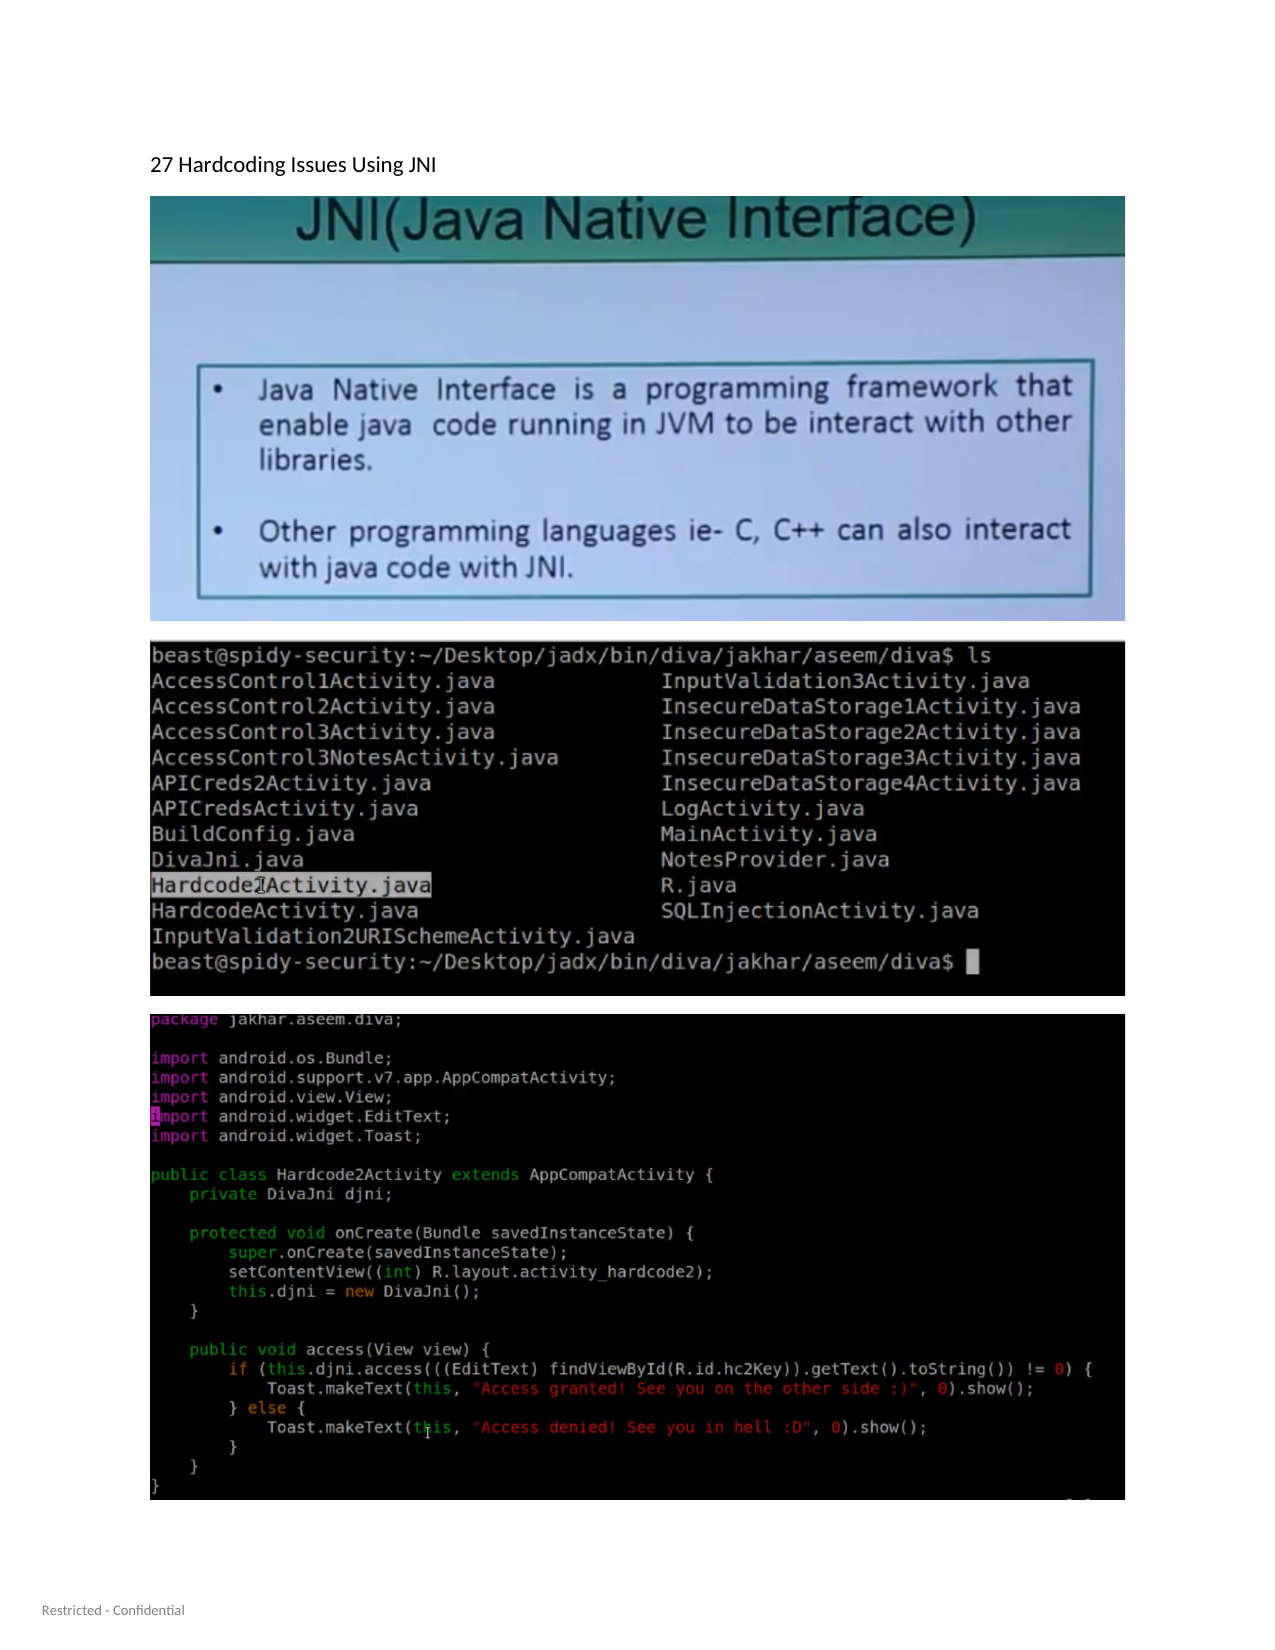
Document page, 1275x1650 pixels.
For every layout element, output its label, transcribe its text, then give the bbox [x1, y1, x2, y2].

picture [150, 196, 1125, 621]
text 27 Hardcoding Issues Using JNI [150, 150, 1125, 178]
picture [150, 639, 1125, 996]
picture [150, 1014, 1125, 1500]
